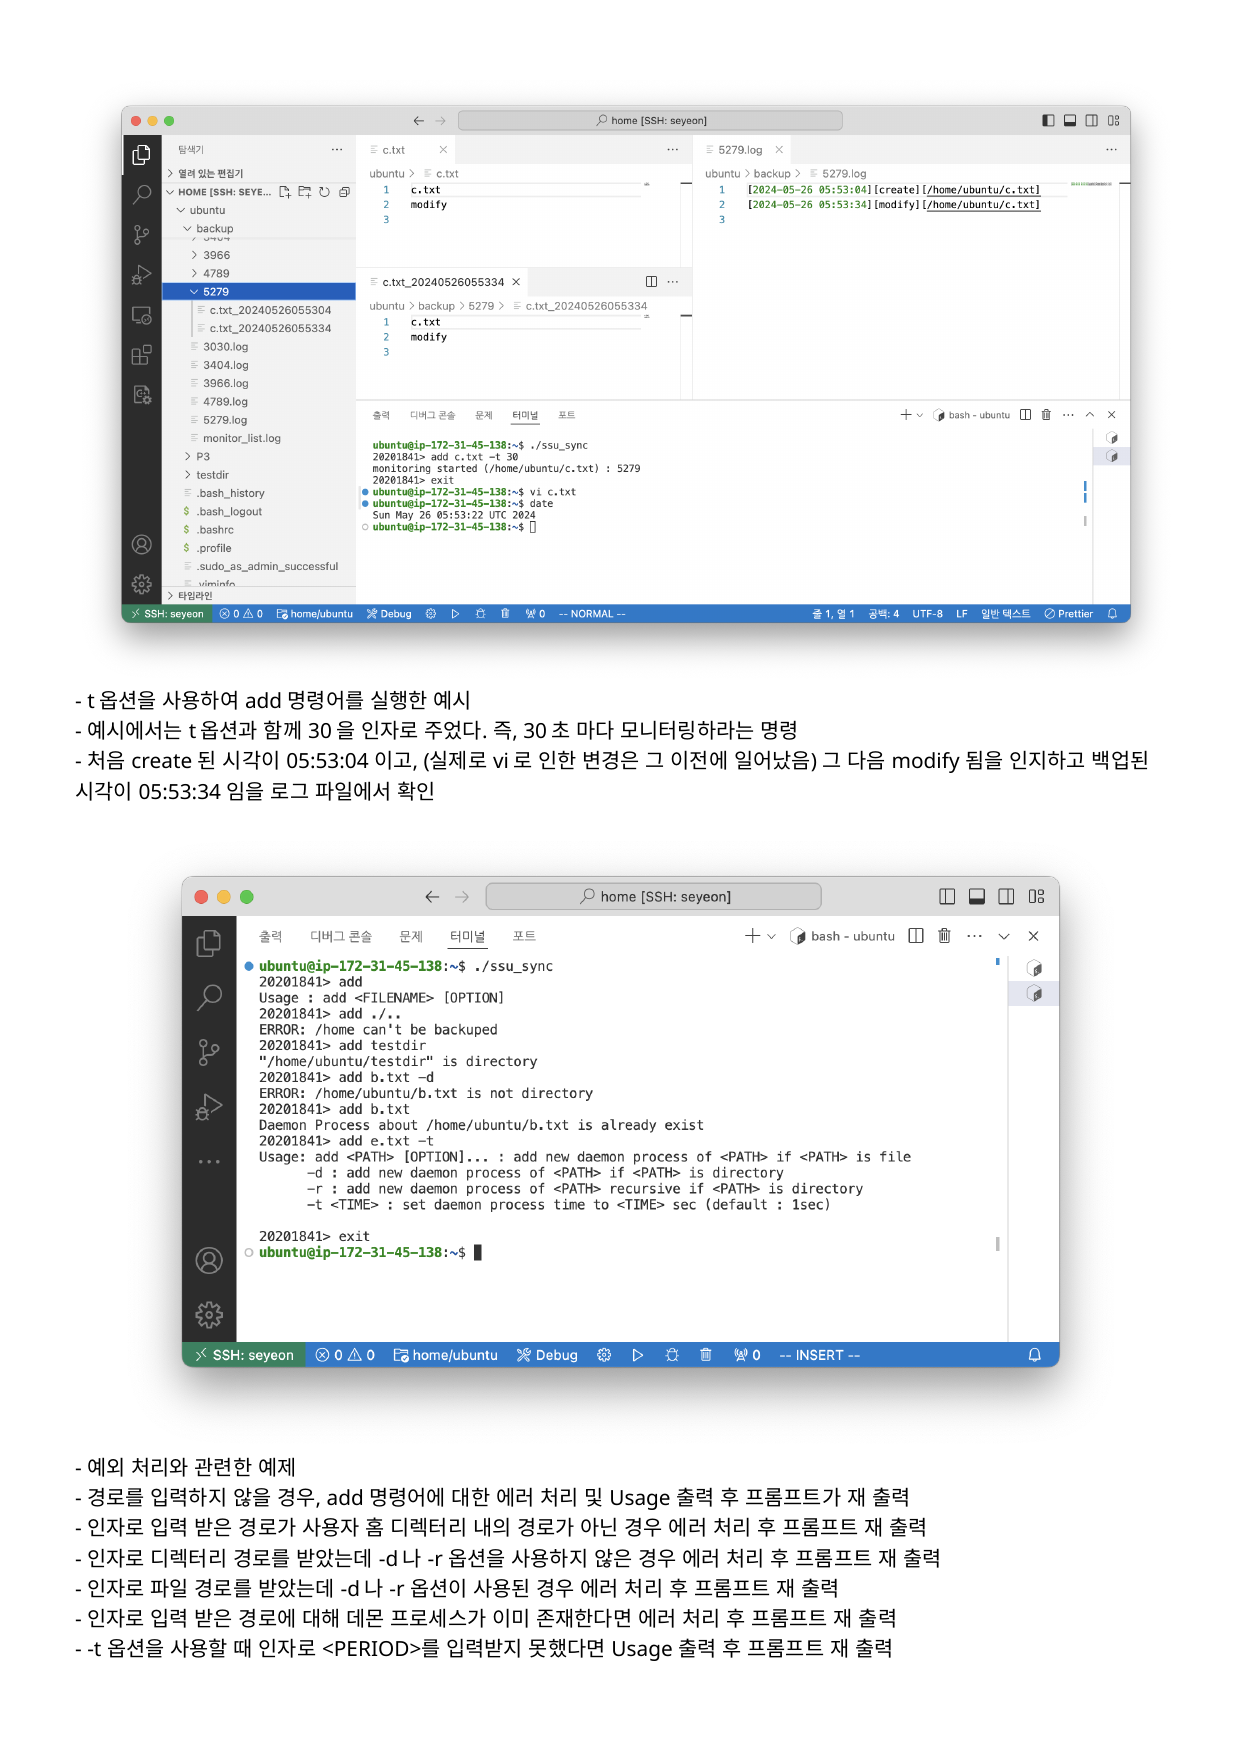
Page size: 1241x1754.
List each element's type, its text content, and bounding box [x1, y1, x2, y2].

text - 인자로 입력 받은 경로에 대해 데몬 프로세스가 이미 존재한다면 에러 처리 후 프롬프트 재 출력 [75, 1602, 1165, 1633]
text - 인자로 파일 경로를 받았는데 -d나 -r 옵션이 사용된 경우 에러 처리 후 프롬프트 재 출력 [75, 1572, 1165, 1602]
text - 인자로 디렉터리 경로를 받았는데 -d나 -r 옵션을 사용하지 않은 경우 에러 처리 후 프롬프트 재 출력 [75, 1542, 1165, 1572]
text - t옵션을 사용하여 add 명령어를 실행한 예시 [75, 684, 1165, 714]
text - 예시에서는 t옵션과 함께 30을 인자로 주었다. 즉, 30초 마다 모니터링하라는 명령 [75, 714, 1165, 744]
text - 예외 처리와 관련한 예제 [75, 1451, 1165, 1481]
text - 처음 create 된 시각이 05:53:04 이고, (실제로 vi로 인한 변경은 그 이전에 일어났음) 그 다음 modify 됨을 인지하고 백업된 시각이 05:53:34 임을 로그 파일에서 확인 [75, 744, 1165, 805]
picture [75, 75, 1177, 684]
text - -t 옵션을 사용할 때 인자로 <PERIOD>를 입력받지 못했다면 Usage 출력 후 프롬프트 재 출력 [75, 1633, 1165, 1663]
text - 인자로 입력 받은 경로가 사용자 홈 디렉터리 내의 경로가 아닌 경우 에러 처리 후 프롬프트 재 출력 [75, 1511, 1165, 1542]
text - 경로를 입력하지 않을 경우, add 명령어에 대한 에러 처리 및 Usage 출력 후 프롬프트가 재 출력 [75, 1481, 1165, 1511]
picture [118, 833, 1123, 1451]
